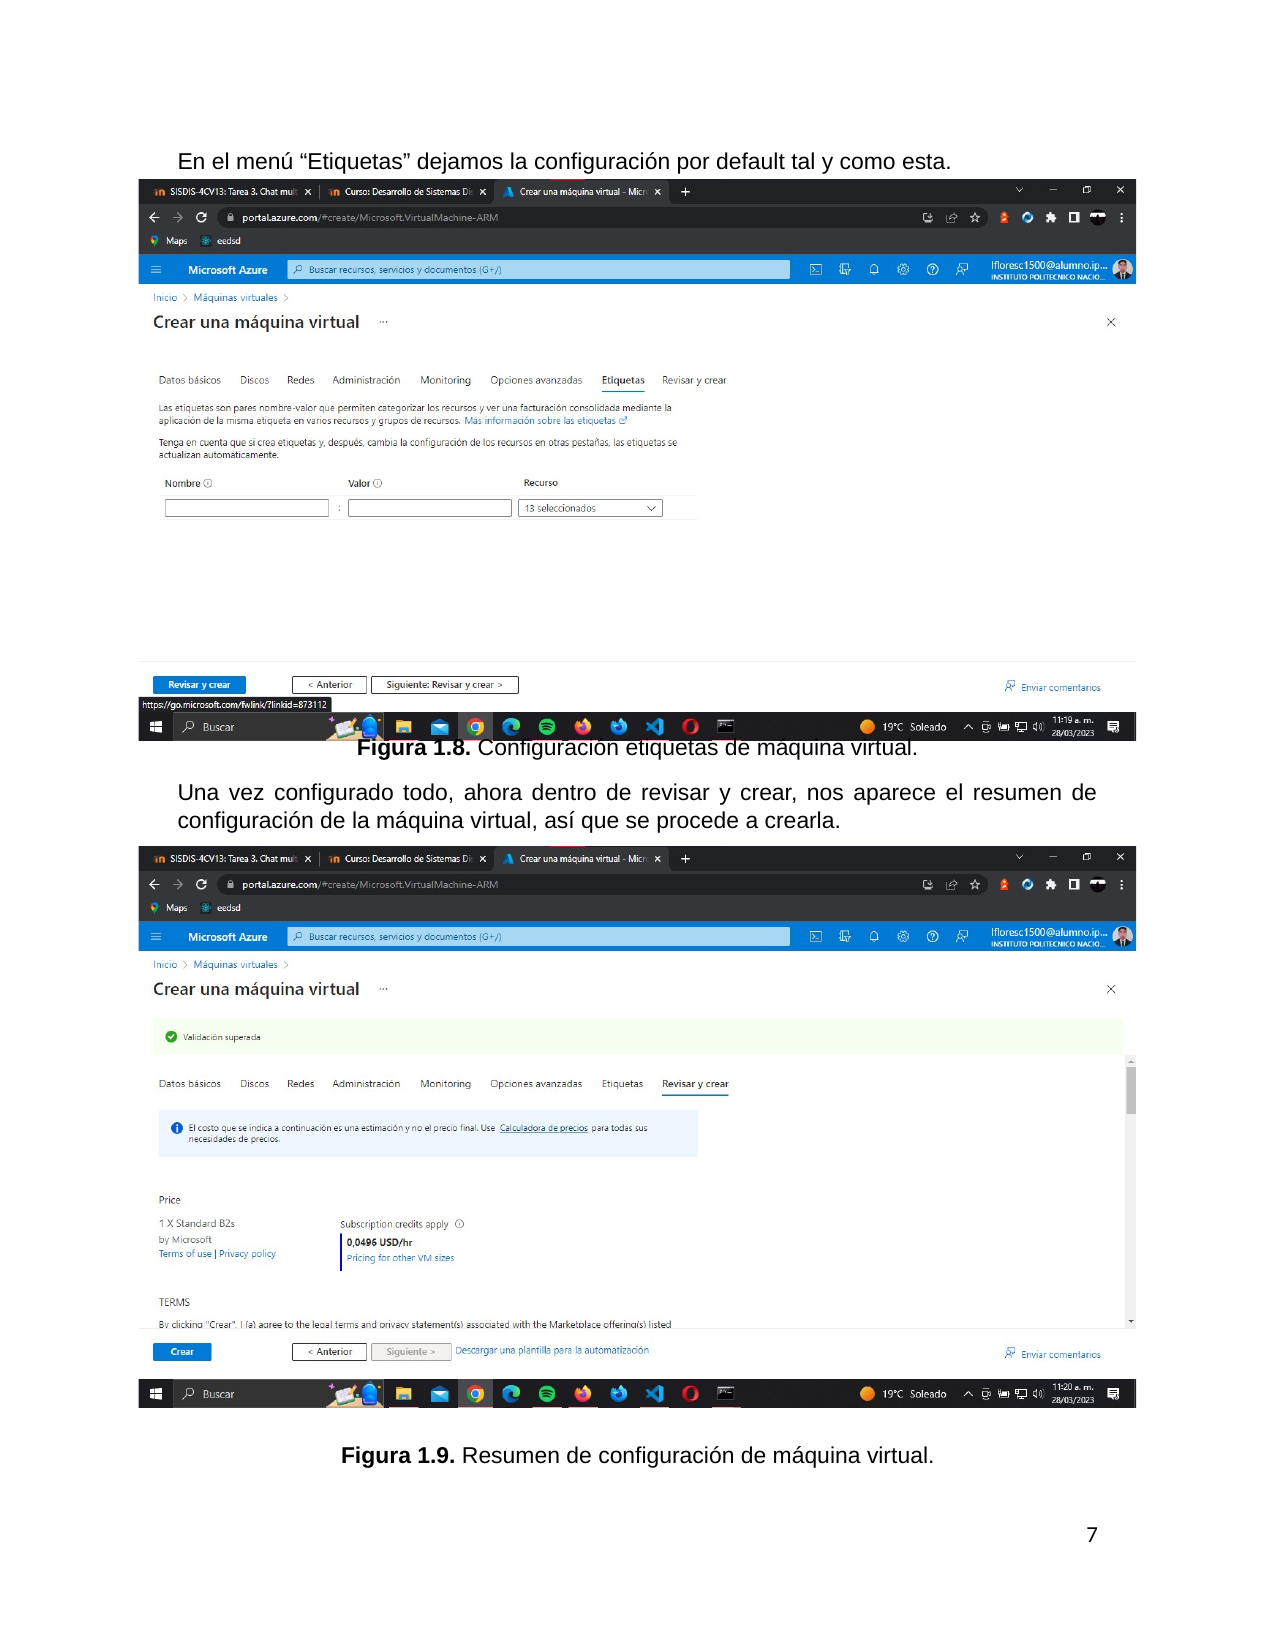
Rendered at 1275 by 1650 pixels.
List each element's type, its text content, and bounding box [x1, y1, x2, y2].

picture [138, 846, 1137, 1408]
text En el menú “Etiquetas” dejamos la configuración por default tal y como esta. [177, 148, 1098, 174]
picture [138, 179, 1137, 741]
text Figura 1.9. Resumen de configuración de máquina virtual. [177, 1442, 1098, 1469]
text Figura 1.8. Configuración etiquetas de máquina virtual. [177, 734, 1098, 760]
text Una vez configurado todo, ahora dentro de revisar y crear, nos aparece el resumen de configuración de la máquina virtual, así que se procede a crearla. [177, 779, 1098, 834]
